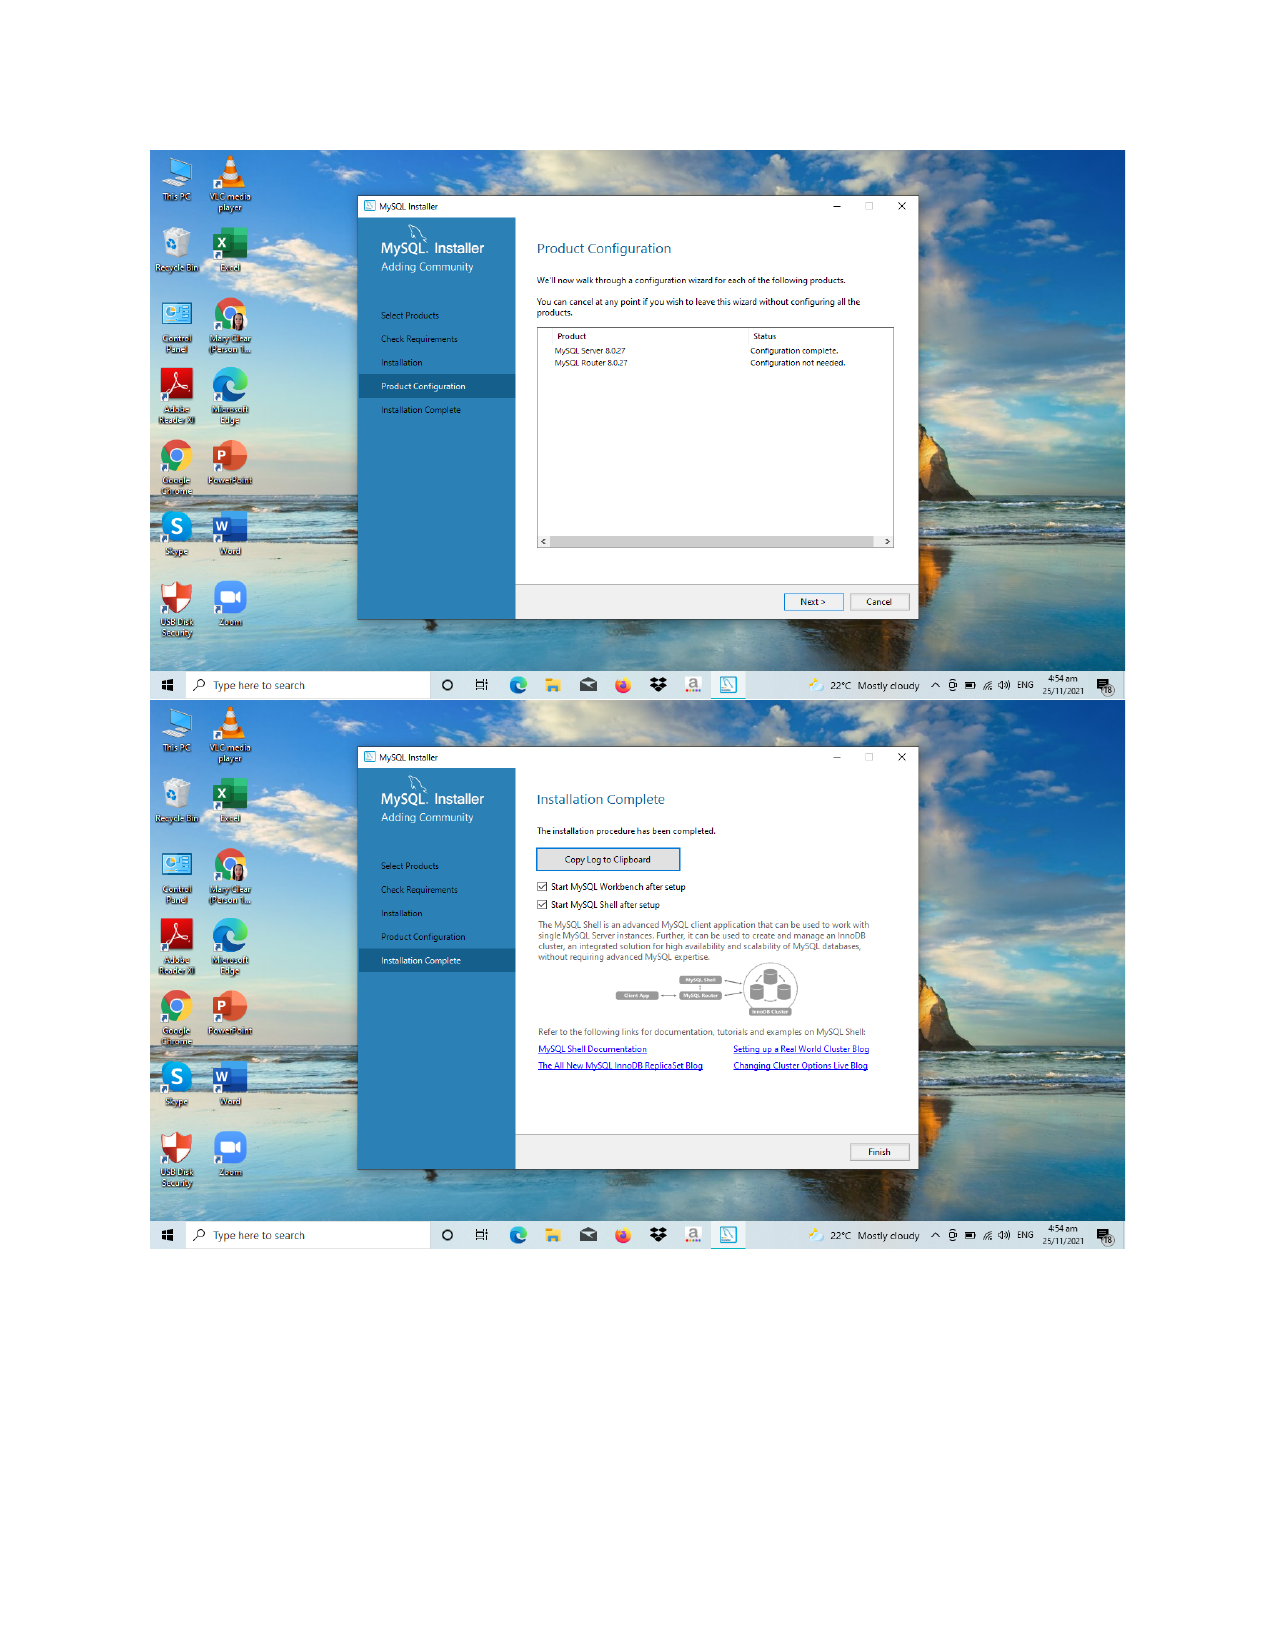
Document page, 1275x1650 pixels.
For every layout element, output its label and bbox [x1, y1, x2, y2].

picture [150, 150, 1125, 699]
picture [150, 700, 1125, 1249]
